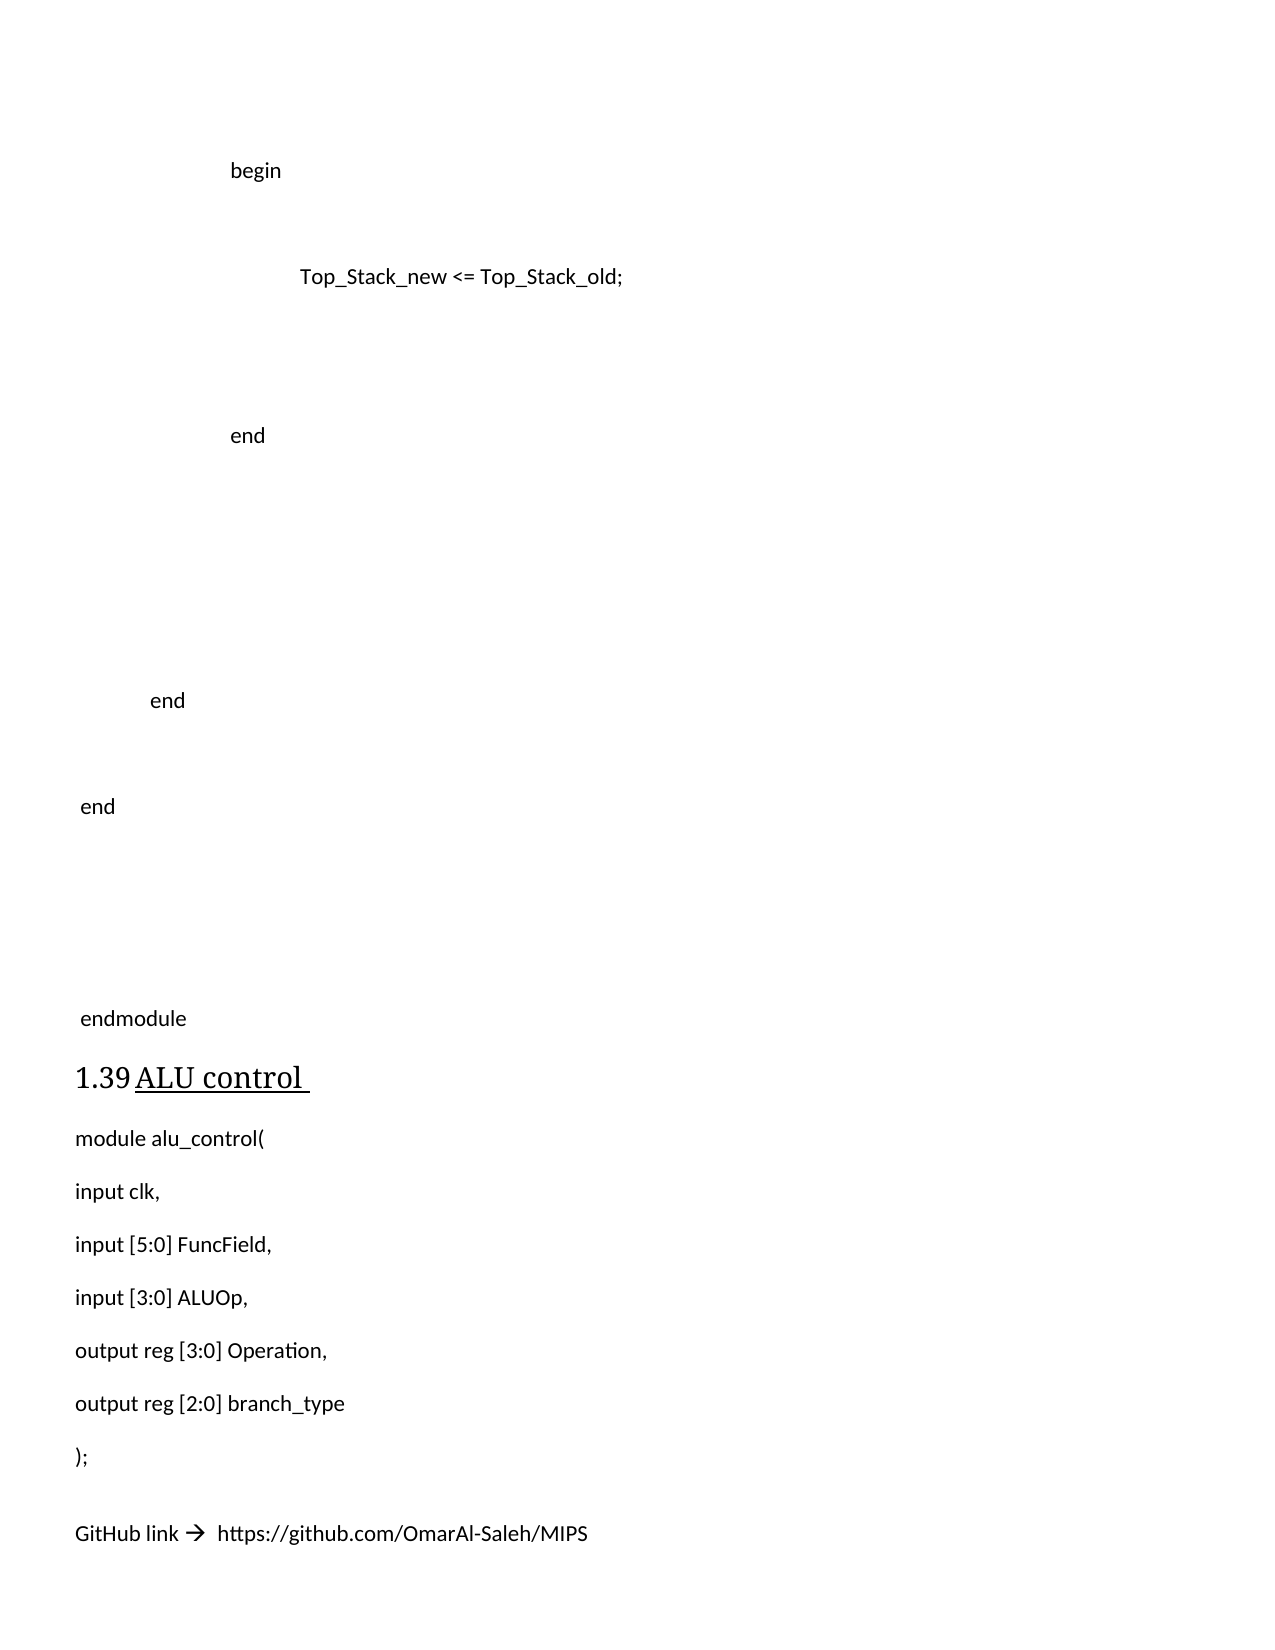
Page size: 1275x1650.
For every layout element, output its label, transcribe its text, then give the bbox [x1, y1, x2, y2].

text output reg [2:0] branch_type [75, 1389, 1200, 1417]
text endmodule [75, 1004, 1200, 1032]
text Top_Stack_new <= Top_Stack_old; [75, 262, 1200, 290]
text begin [75, 156, 1200, 184]
text end [75, 792, 1200, 820]
text input [5:0] FuncField, [75, 1230, 1200, 1258]
text module alu_control( [75, 1124, 1200, 1152]
text input clk, [75, 1177, 1200, 1205]
text end [75, 686, 1200, 714]
text output reg [3:0] Operation, [75, 1336, 1200, 1364]
text ); [75, 1442, 1200, 1470]
text end [75, 421, 1200, 449]
subtitle ALU control [75, 1057, 1200, 1097]
text input [3:0] ALUOp, [75, 1283, 1200, 1311]
